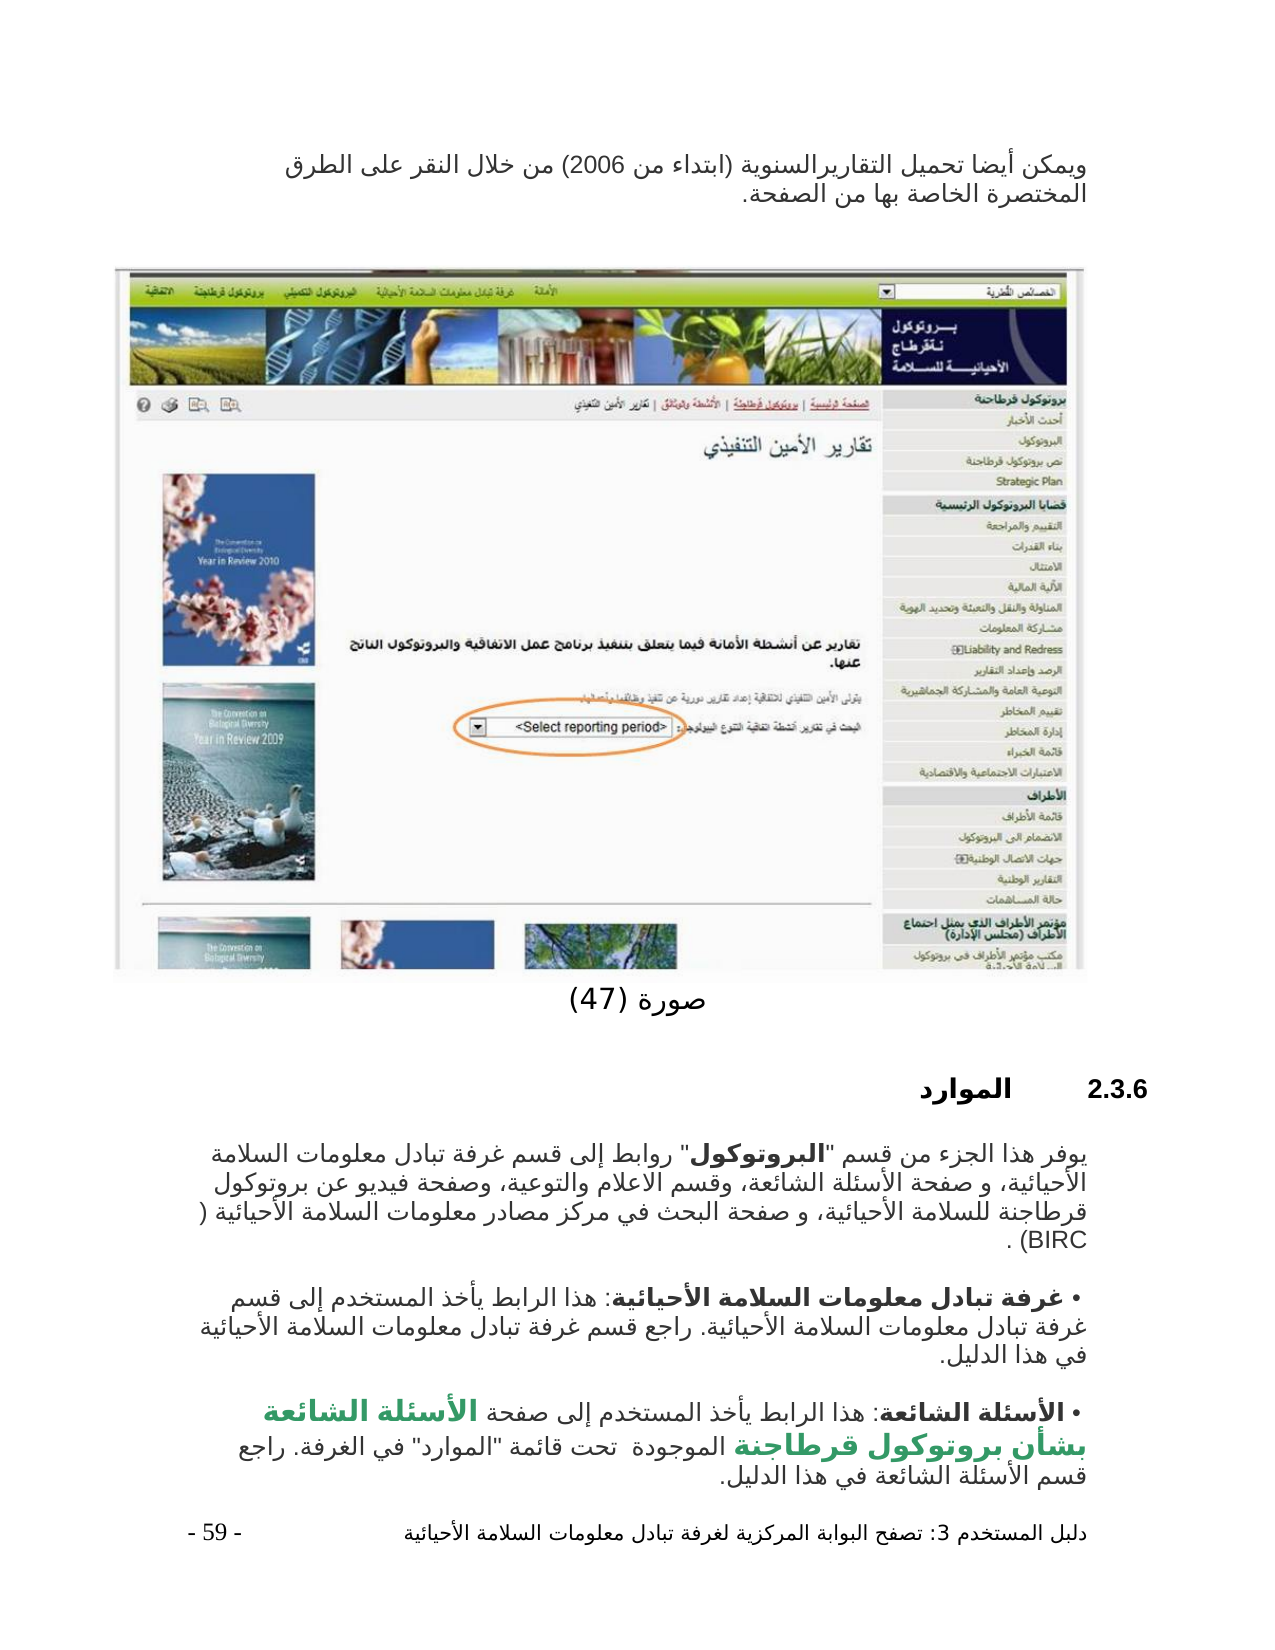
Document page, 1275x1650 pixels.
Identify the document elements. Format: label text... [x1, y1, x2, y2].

picture [113, 265, 1088, 983]
subtitle الموارد [187, 1073, 1087, 1104]
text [187, 150, 1087, 207]
text • غرفة تبادل معلومات السلامة الأحيائية: هذا الرابط يأخذ المستخدم إلى قسم غرفة تبادل معلومات السلامة الأحيائية. راجع قسم غرفة تبادل معلومات السلامة الأحيائية في هذا الدليل. [187, 1283, 1087, 1369]
text يوفر هذا الجزء من قسم "البروتوكول" روابط إلى قسم غرفة تبادل معلومات السلامة الأحيائية، و صفحة الأسئلة الشائعة، وقسم الاعلام والتوعية، وصفحة فيديو عن بروتوكول قرطاجنة للسلامة الأحيائية، و صفحة البحث في مركز مصادر معلومات السلامة الأحيائية (BIRC) . [187, 1139, 1087, 1254]
text • الأسئلة الشائعة: هذا الرابط يأخذ المستخدم إلى صفحة الأسئلة الشائعة بشأن بروتوكول قرطاجنة الموجودة تحت قائمة "الموارد" في الغرفة. راجع قسم الأسئلة الشائعة في هذا الدليل. [187, 1394, 1087, 1490]
text صورة (47) [187, 983, 1087, 1017]
